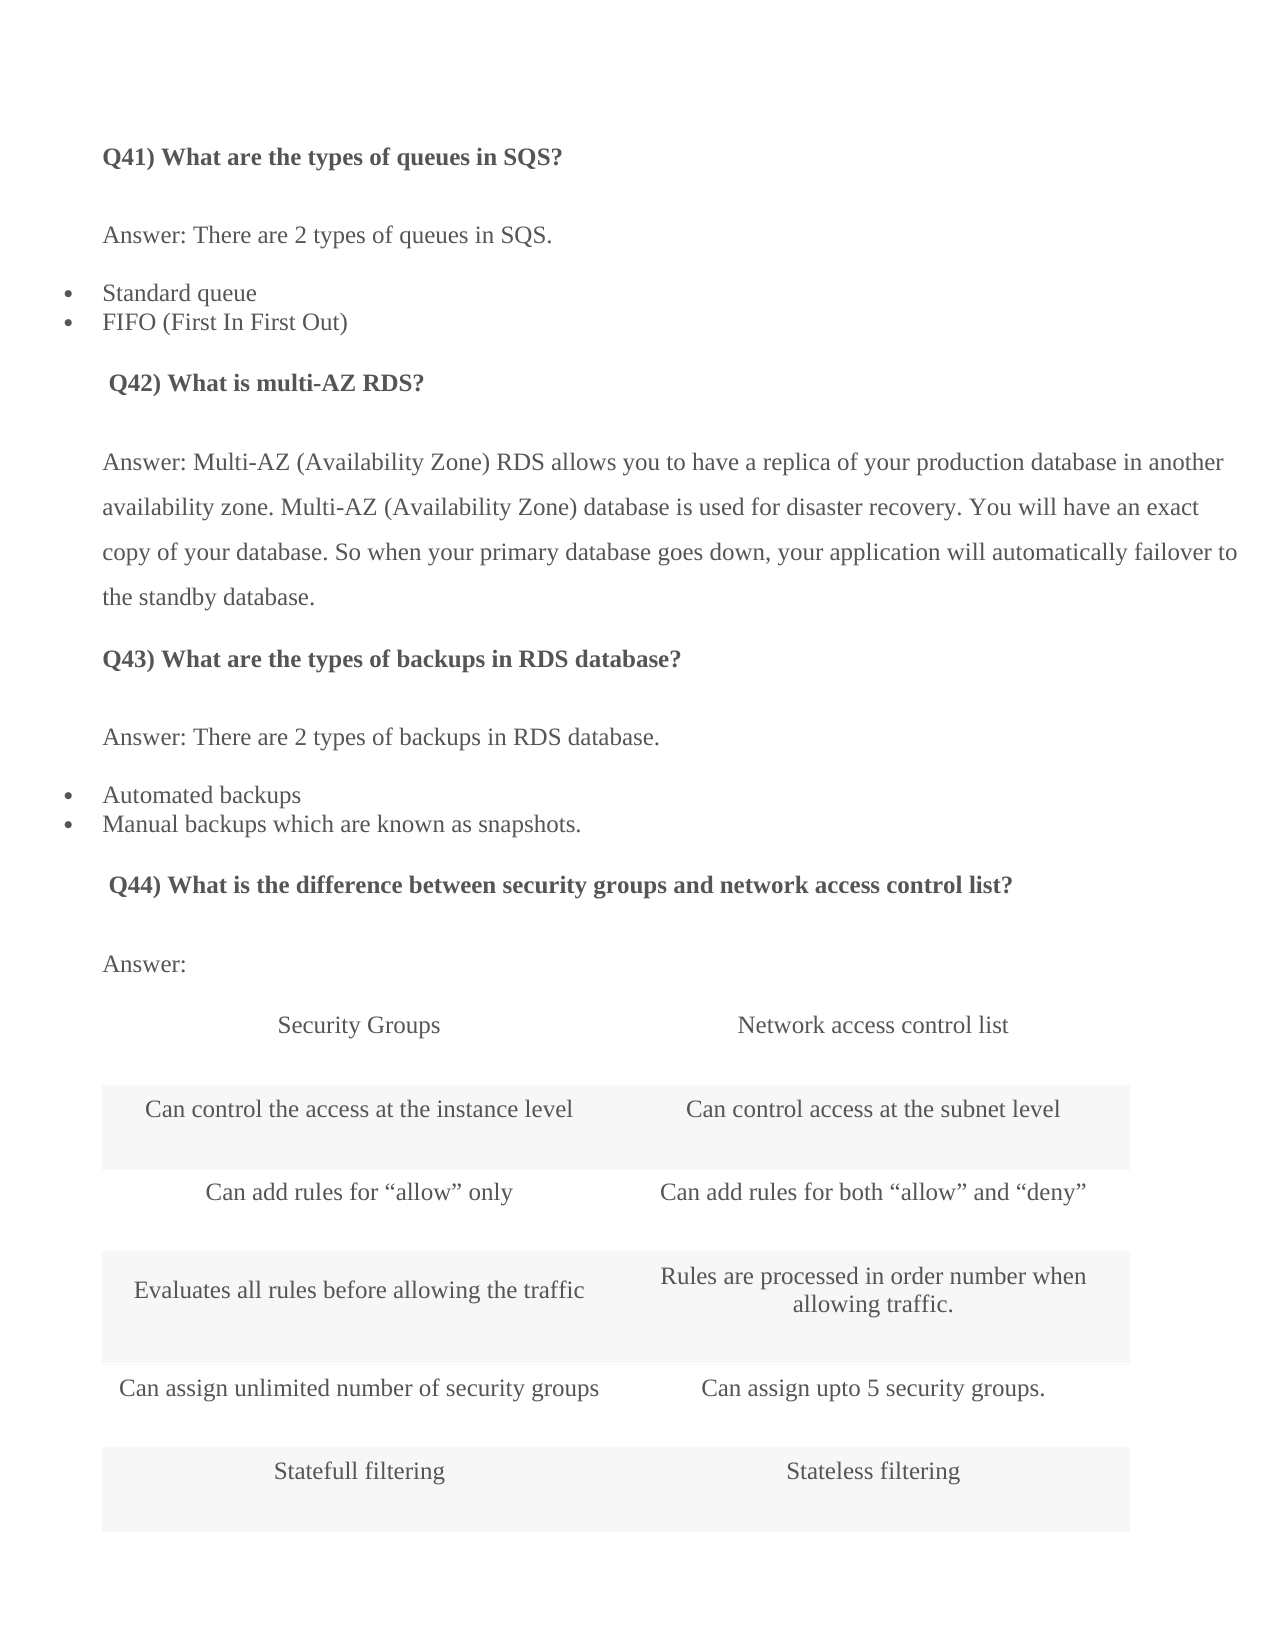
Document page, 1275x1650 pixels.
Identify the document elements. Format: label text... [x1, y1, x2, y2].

text Answer: Multi-AZ (Availability Zone) RDS allows you to have a replica of your production database in another availability zone. Multi-AZ (Availability Zone) database is used for disaster recovery. You will have an exact copy of your database. So when your primary database goes down, your application will automatically failover to the standby database. [102, 431, 1254, 611]
table_cell Can control the access at the instance level [102, 1086, 616, 1168]
table_header Security Groups [102, 1003, 616, 1084]
subtitle Q42) What is multi-AZ RDS? [102, 368, 1254, 397]
table_cell Evaluates all rules before allowing the traffic [102, 1253, 616, 1363]
table_cell Can assign unlimited number of security groups [102, 1365, 616, 1447]
list Manual backups which are known as snapshots. [64, 809, 1254, 837]
list FIFO (First In First Out) [64, 307, 1254, 335]
table_cell Can add rules for “allow” only [102, 1170, 616, 1251]
list Automated backups [64, 780, 1254, 809]
table_cell Can add rules for both “allow” and “deny” [616, 1170, 1130, 1251]
text Answer: There are 2 types of backups in RDS database. [102, 706, 1254, 751]
table_cell Can assign upto 5 security groups. [616, 1365, 1130, 1447]
text Answer: There are 2 types of queues in SQS. [102, 204, 1254, 249]
table_cell Can control access at the subnet level [616, 1086, 1130, 1168]
subtitle Q41) What are the types of queues in SQS? [102, 142, 1254, 170]
subtitle Q44) What is the difference between security groups and network access control list? [102, 871, 1254, 899]
table_header Network access control list [616, 1003, 1130, 1084]
table_cell Rules are processed in order number when allowing traffic. [616, 1253, 1130, 1363]
text Answer: [102, 933, 1254, 978]
table_cell Statefull filtering [102, 1449, 616, 1530]
list Standard queue [64, 278, 1254, 307]
subtitle Q43) What are the types of backups in RDS database? [102, 644, 1254, 672]
table_cell Stateless filtering [616, 1449, 1130, 1530]
